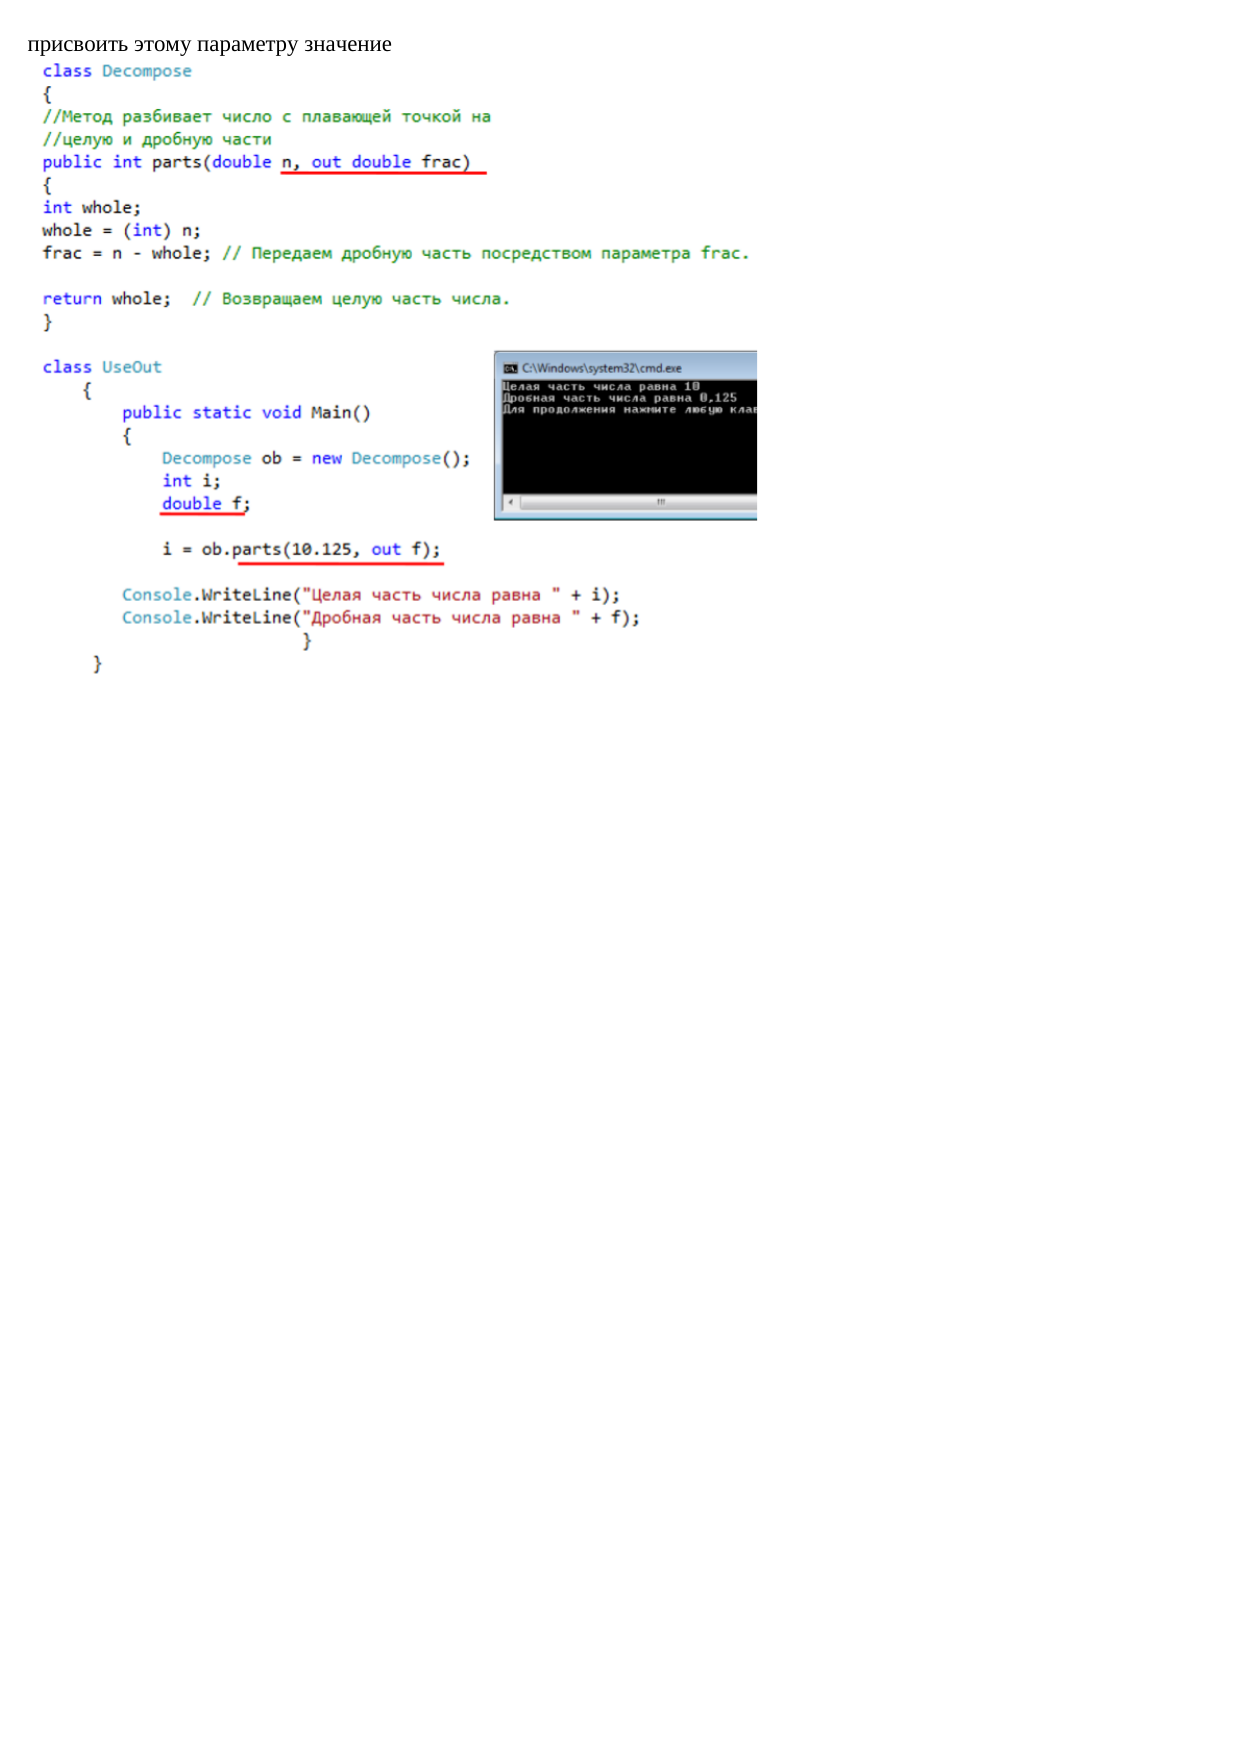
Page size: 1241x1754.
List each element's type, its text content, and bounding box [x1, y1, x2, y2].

picture [27, 58, 758, 680]
